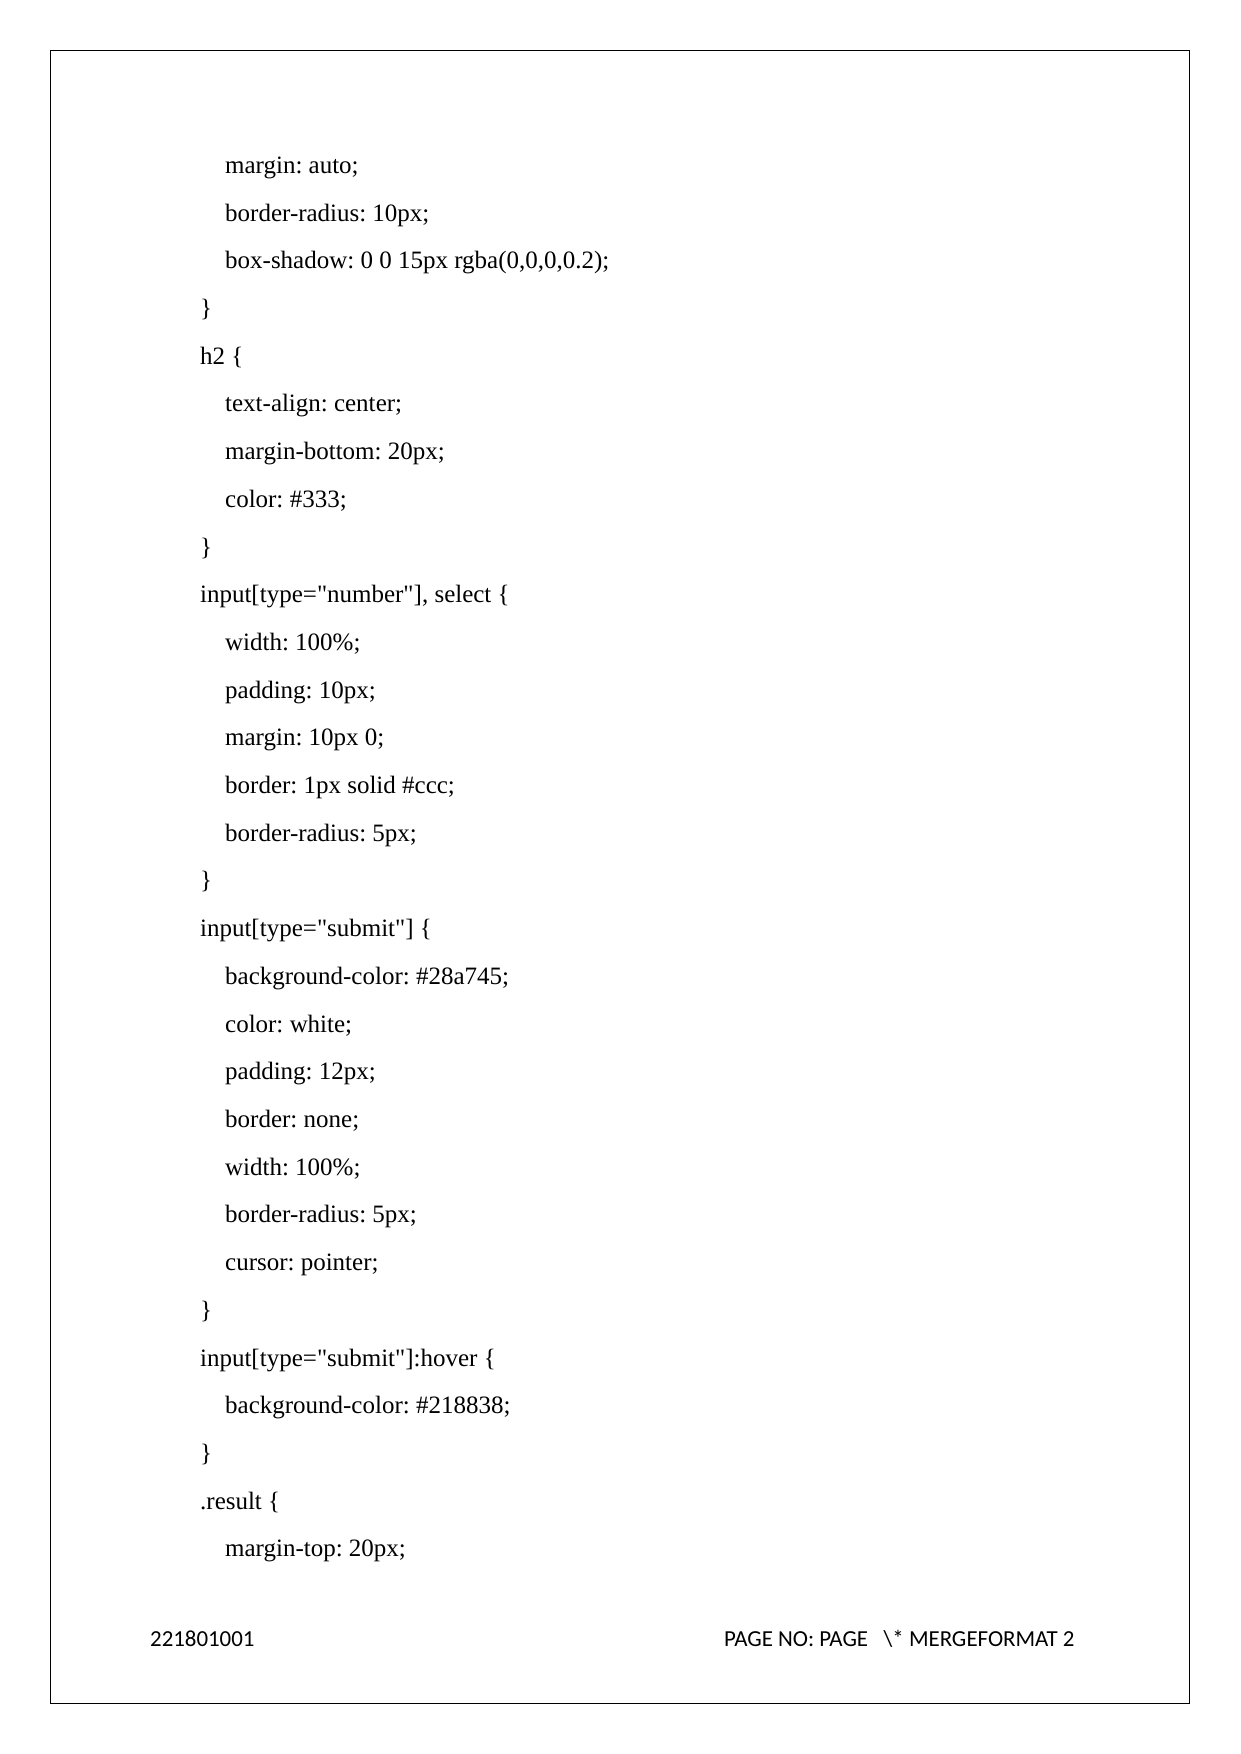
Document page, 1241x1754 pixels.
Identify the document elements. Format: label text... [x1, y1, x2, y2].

text cursor: pointer; [150, 1247, 1090, 1276]
text margin: auto; [150, 150, 1090, 179]
text } [150, 1295, 1090, 1324]
text border-radius: 10px; [150, 198, 1090, 226]
text h2 { [150, 341, 1090, 369]
text padding: 12px; [150, 1056, 1090, 1085]
text margin-top: 20px; [150, 1533, 1090, 1562]
text text-align: center; [150, 388, 1090, 417]
text width: 100%; [150, 1152, 1090, 1181]
text } [150, 1438, 1090, 1467]
text width: 100%; [150, 627, 1090, 656]
text margin-bottom: 20px; [150, 436, 1090, 465]
text color: #333; [150, 484, 1090, 513]
text background-color: #218838; [150, 1390, 1090, 1419]
text margin: 10px 0; [150, 722, 1090, 751]
text color: white; [150, 1009, 1090, 1037]
text .result { [150, 1486, 1090, 1514]
text } [150, 866, 1090, 894]
text background-color: #28a745; [150, 961, 1090, 990]
text input[type="number"], select { [150, 579, 1090, 608]
text border-radius: 5px; [150, 818, 1090, 847]
text box-shadow: 0 0 15px rgba(0,0,0,0.2); [150, 245, 1090, 274]
text } [150, 532, 1090, 560]
text border-radius: 5px; [150, 1199, 1090, 1228]
text border: none; [150, 1104, 1090, 1133]
text border: 1px solid #ccc; [150, 770, 1090, 799]
text padding: 10px; [150, 675, 1090, 703]
text input[type="submit"] { [150, 913, 1090, 942]
text input[type="submit"]:hover { [150, 1343, 1090, 1371]
text } [150, 293, 1090, 322]
